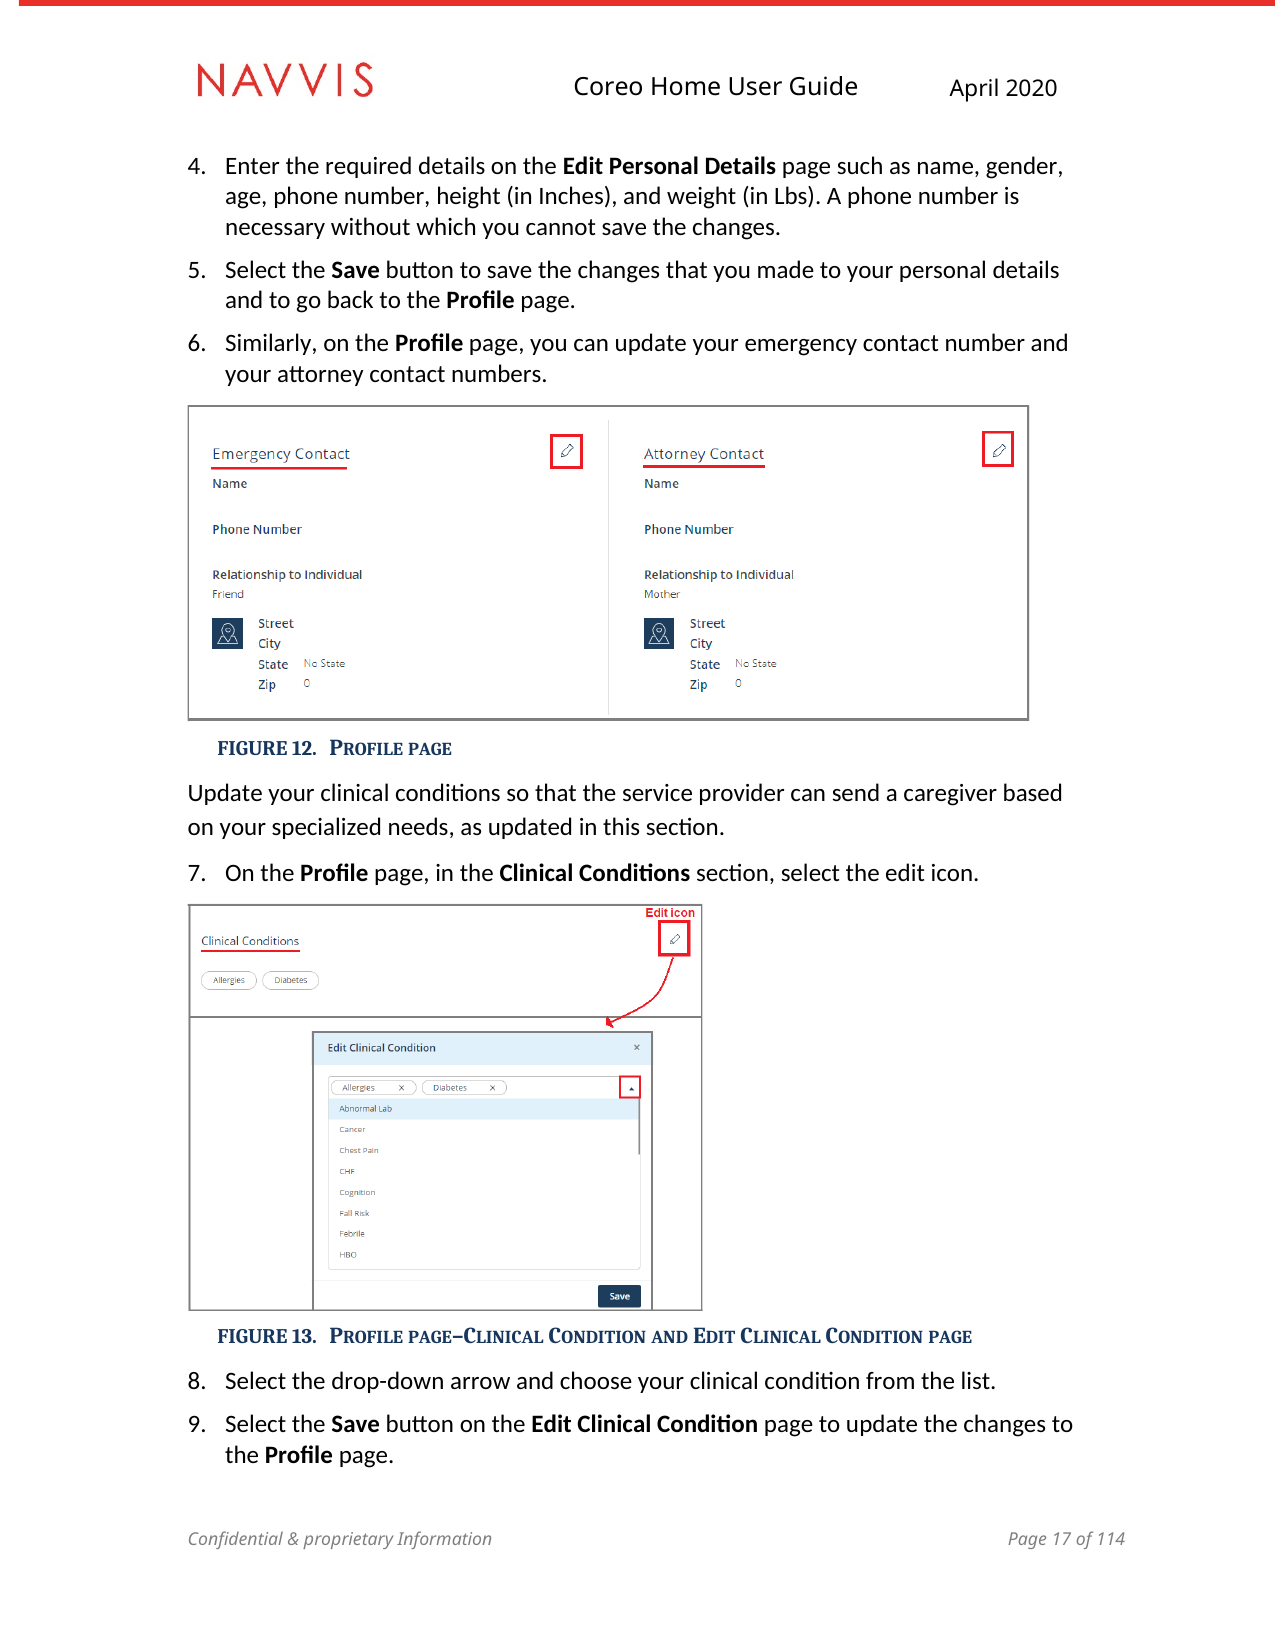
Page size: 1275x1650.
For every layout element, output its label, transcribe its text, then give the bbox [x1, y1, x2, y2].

text Profile page–Clinical Condition and Edit Clinical Condition page [217, 1323, 1087, 1349]
list Similarly, on the Profile page, you can update your emergency contact number and your attorney contact numbers. [187, 328, 1087, 389]
picture [187, 903, 703, 1311]
text Profile page [217, 734, 1087, 761]
list Select the drop-down arrow and choose your clinical condition from the list. [187, 1365, 1087, 1396]
list Select the Save button on the Edit Clinical Condition page to update the changes to the Profile page. [187, 1408, 1087, 1469]
picture [187, 55, 383, 104]
list Select the Save button to save the changes that you made to your personal details and to go back to the Profile page. [187, 254, 1087, 315]
list Enter the required details on the Edit Personal Details page such as name, gender, age, phone number, height (in Inches), and weight (in Lbs). A phone number is necessary without which you cannot save the changes. [187, 150, 1087, 242]
text Update your clinical conditions so that the service provider can send a caregiver based on your specialized needs, as updated in this section. [187, 777, 1087, 841]
picture [187, 405, 1030, 722]
list On the Profile page, in the Clinical Conditions section, select the edit icon. [187, 857, 1087, 887]
